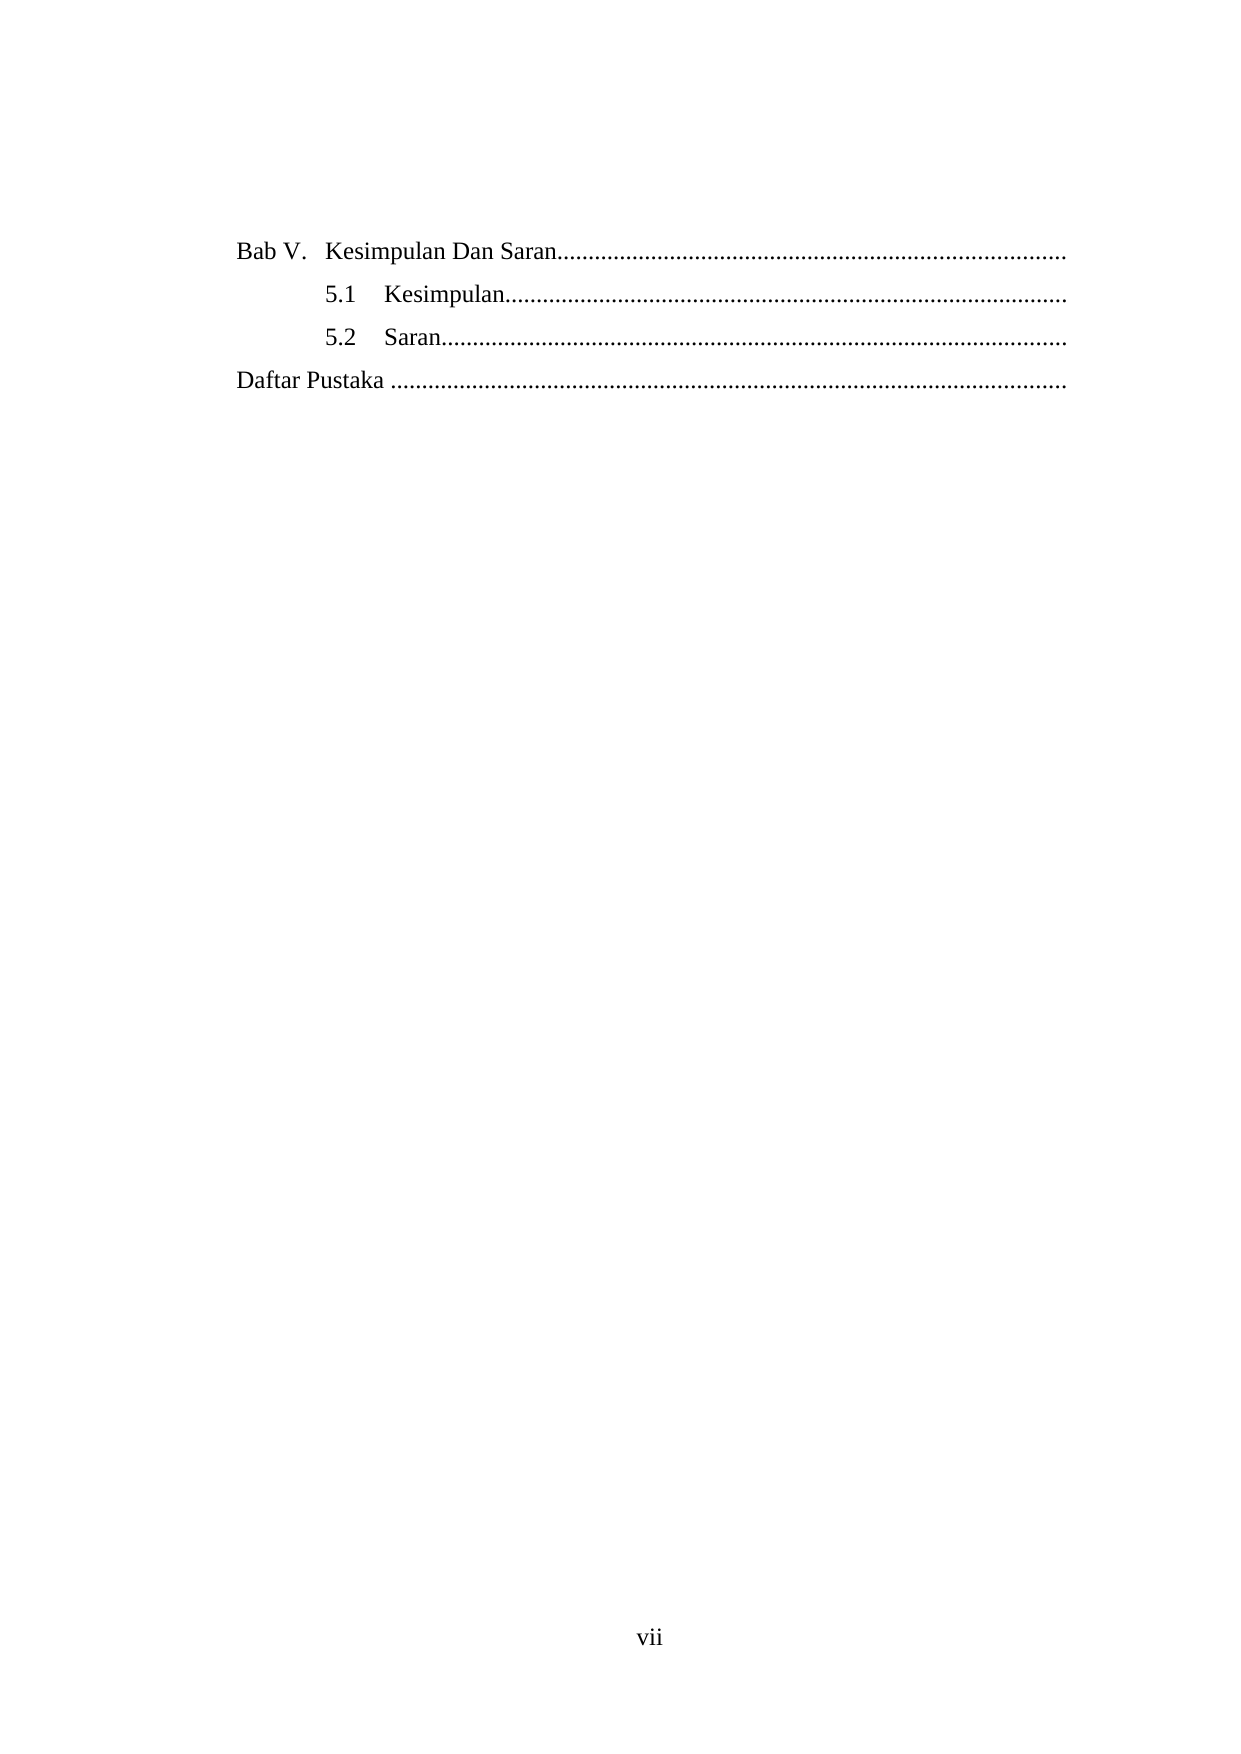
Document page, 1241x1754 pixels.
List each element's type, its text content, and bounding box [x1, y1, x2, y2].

text 5.2 Saran 84 [236, 322, 1063, 351]
text Daftar Pustaka 85 [236, 366, 1063, 394]
text Bab V. Kesimpulan Dan Saran 84 [236, 236, 1063, 265]
text 5.1 Kesimpulan 84 [236, 279, 1063, 308]
